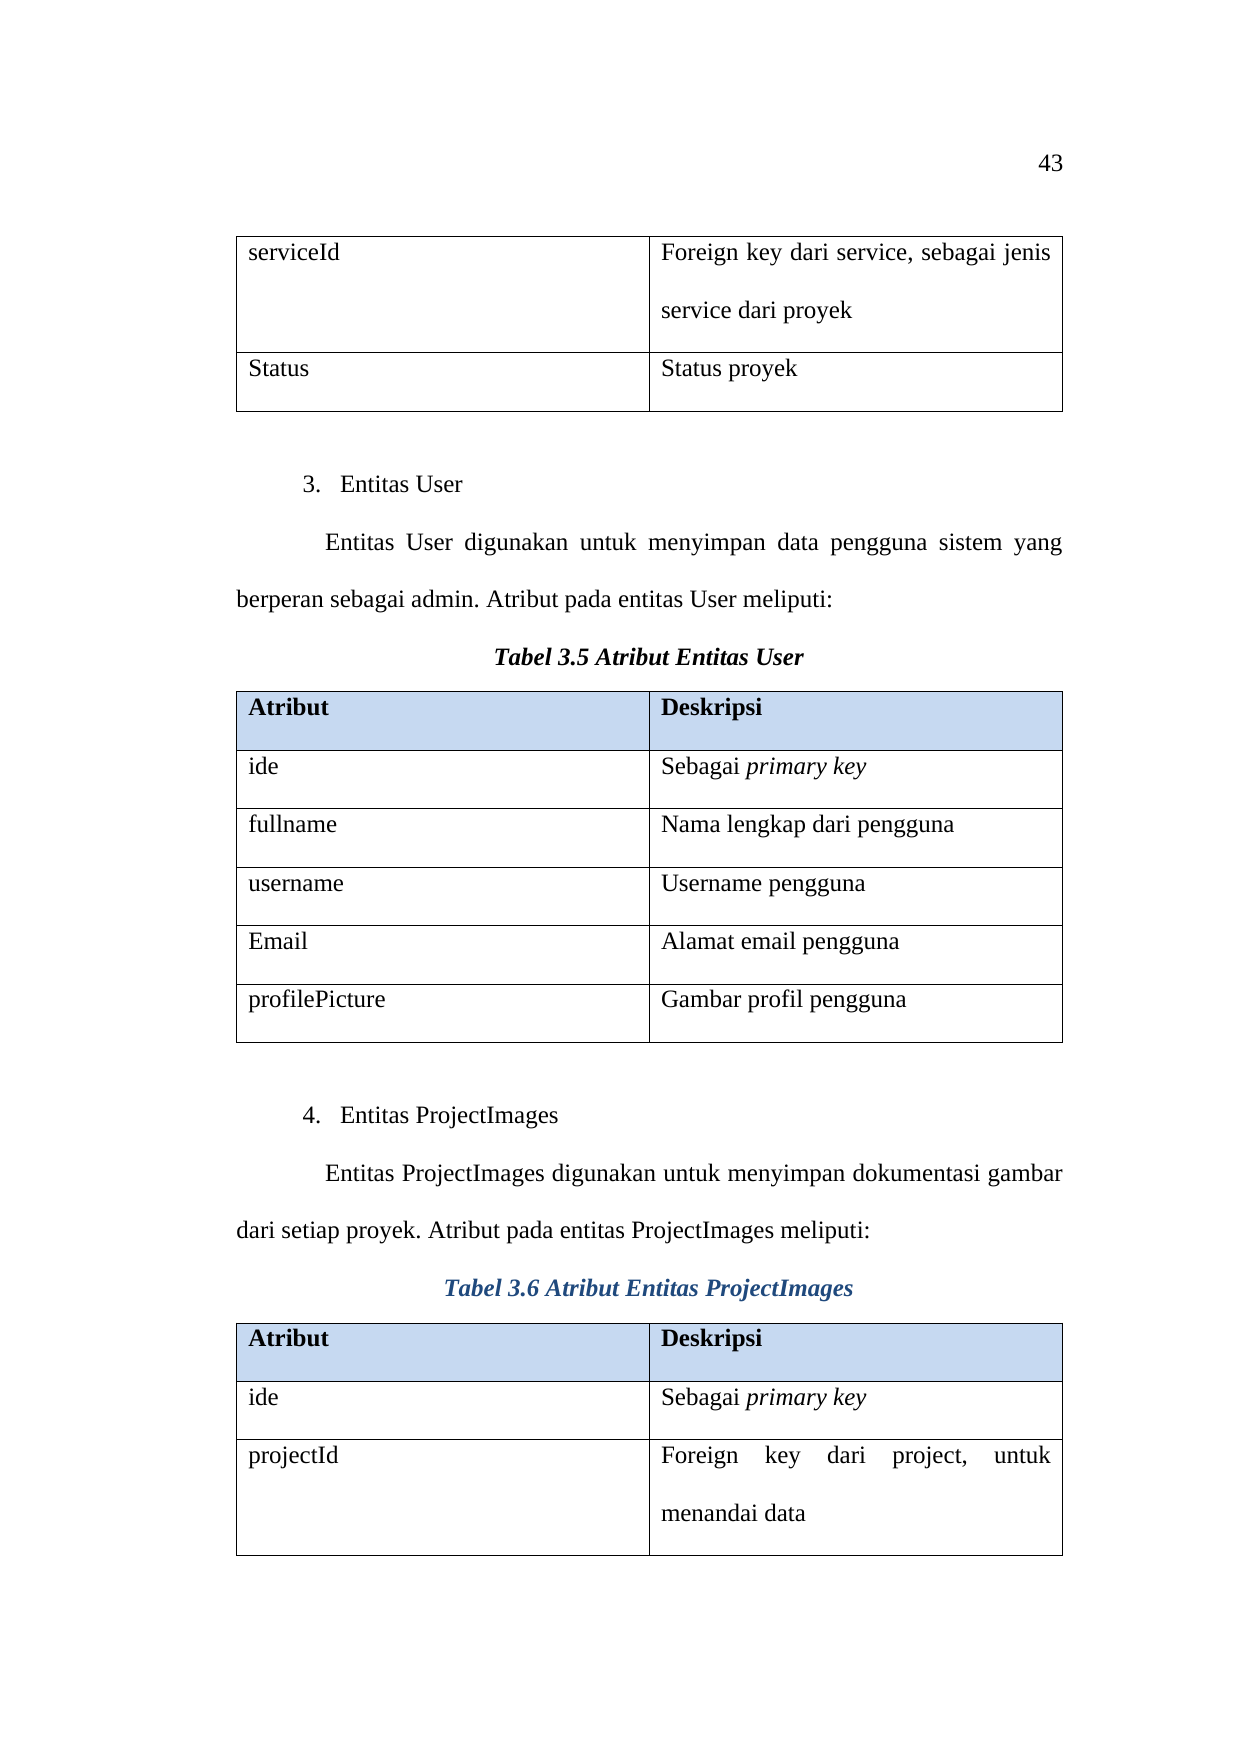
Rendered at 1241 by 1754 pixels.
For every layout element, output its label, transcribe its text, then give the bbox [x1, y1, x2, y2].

table_header Deskripsi [650, 692, 1062, 750]
table_cell Status proyek [650, 353, 1062, 411]
table_cell Sebagai primary key [650, 751, 1062, 808]
table_cell serviceId [237, 237, 649, 352]
text Entitas ProjectImages digunakan untuk menyimpan dokumentasi gambar dari setiap proyek. Atribut pada entitas ProjectImages meliputi: [236, 1158, 1063, 1244]
table_cell Email [237, 926, 649, 983]
table_header Atribut [237, 692, 649, 750]
table_cell ide [237, 751, 649, 808]
table_cell Foreign key dari project, untuk menandai data [650, 1440, 1062, 1555]
table_cell Username pengguna [650, 868, 1062, 925]
table_cell username [237, 868, 649, 925]
table_header Deskripsi [650, 1324, 1062, 1381]
list Entitas User [302, 469, 1063, 498]
table_cell Sebagai primary key [650, 1382, 1062, 1439]
table_cell profilePicture [237, 985, 649, 1042]
text Entitas User digunakan untuk menyimpan data pengguna sistem yang berperan sebagai admin. Atribut pada entitas User meliputi: [236, 527, 1063, 613]
table_cell Alamat email pengguna [650, 926, 1062, 983]
table_header Atribut [237, 1324, 649, 1381]
table_cell ide [237, 1382, 649, 1439]
table_cell projectId [237, 1440, 649, 1555]
table_cell Nama lengkap dari pengguna [650, 809, 1062, 867]
list Entitas ProjectImages [302, 1100, 1063, 1129]
table_cell Status [237, 353, 649, 411]
table_cell Foreign key dari service, sebagai jenis service dari proyek [650, 237, 1062, 352]
table_cell fullname [237, 809, 649, 867]
table_cell Gambar profil pengguna [650, 985, 1062, 1042]
